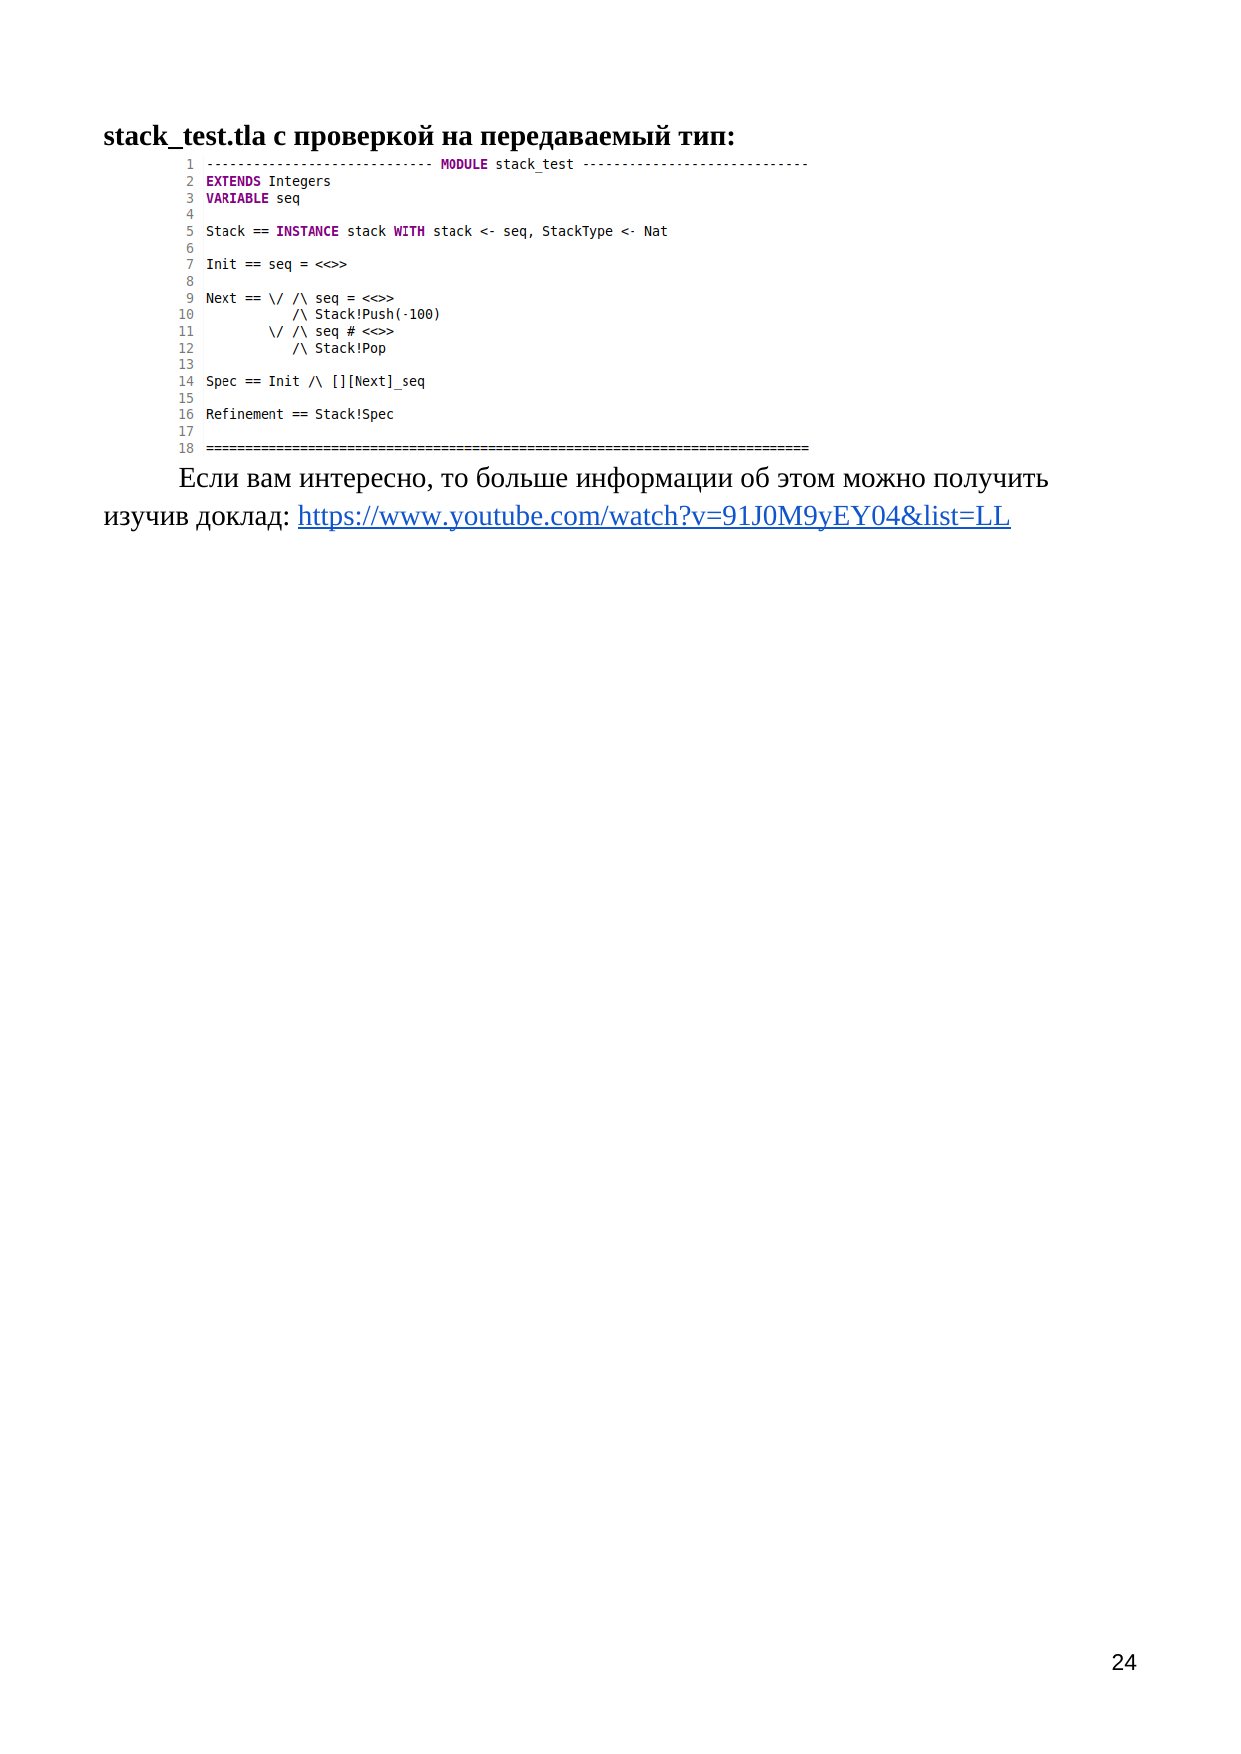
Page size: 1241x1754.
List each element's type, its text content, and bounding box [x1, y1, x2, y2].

text stack_test.tla с проверкой на передаваемый тип: [103, 118, 1137, 152]
picture [178, 156, 815, 456]
text Если вам интересно, то больше информации об этом можно получить изучив доклад: https://www.youtube.com/watch?v=91J0M9yEY04&list=LL [103, 460, 1137, 532]
